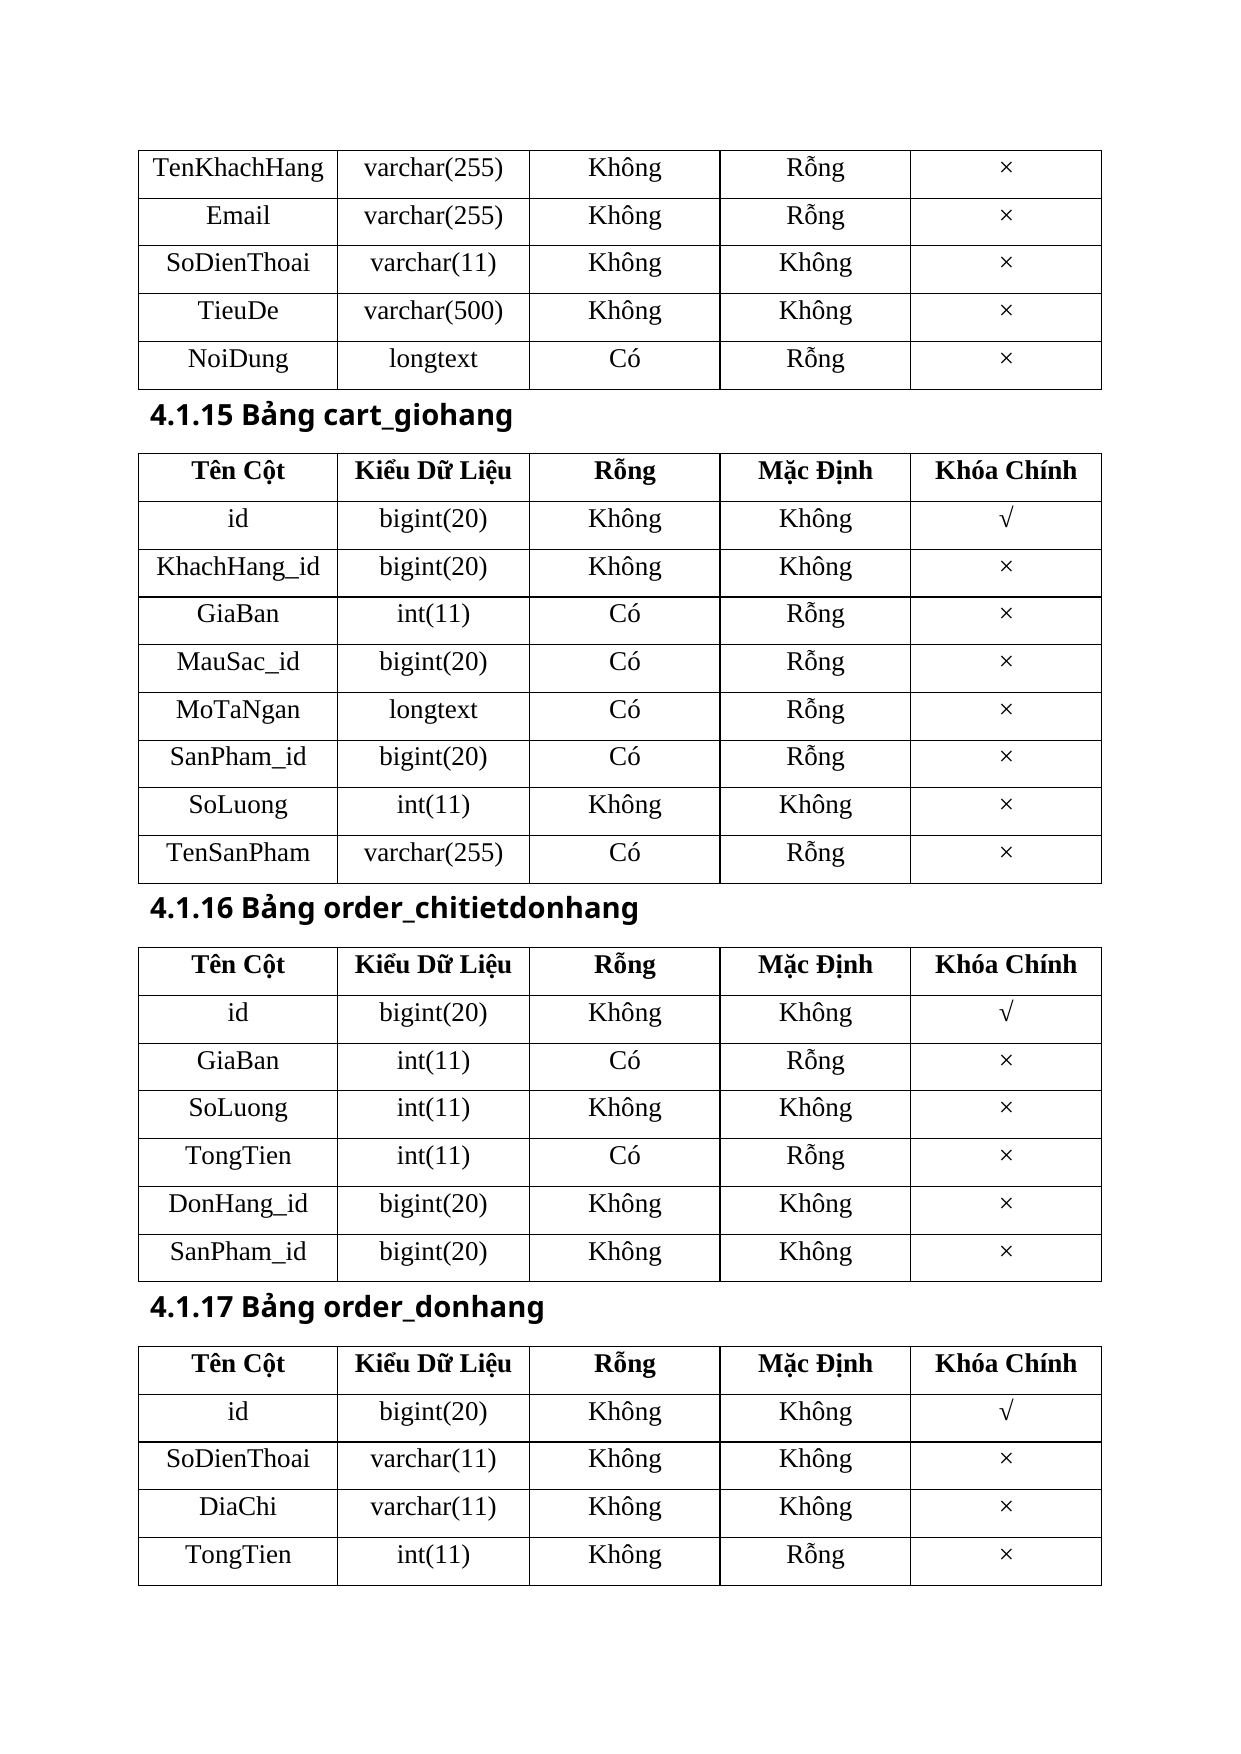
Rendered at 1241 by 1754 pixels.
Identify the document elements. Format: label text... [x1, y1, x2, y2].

table_cell Không [530, 1538, 719, 1584]
table_cell × [911, 246, 1101, 293]
table_cell SanPham_id [139, 741, 337, 787]
table_cell int(11) [338, 1139, 529, 1186]
table_header Tên Cột [139, 948, 337, 995]
table_header Khóa Chính [911, 454, 1101, 501]
table_cell SoDienThoai [139, 1443, 337, 1489]
subtitle 4.1.17 Bảng order_donhang [150, 1286, 1090, 1326]
table_cell × [911, 836, 1101, 883]
table_cell id [139, 996, 337, 1043]
table_cell Rỗng [721, 151, 910, 198]
table_cell NoiDung [139, 342, 337, 388]
table_cell TongTien [139, 1538, 337, 1584]
table_cell √ [911, 502, 1101, 549]
table_cell Không [721, 996, 910, 1043]
table_cell × [911, 788, 1101, 835]
table_cell Có [530, 1139, 719, 1186]
table_cell Rỗng [721, 598, 910, 644]
table_header Khóa Chính [911, 1347, 1101, 1394]
table_cell GiaBan [139, 598, 337, 644]
table_cell × [911, 294, 1101, 341]
table_cell varchar(11) [338, 1490, 529, 1537]
table_header Mặc Định [721, 1347, 910, 1394]
subtitle 4.1.16 Bảng order_chitietdonhang [150, 888, 1090, 927]
table_cell Không [530, 502, 719, 549]
table_header Rỗng [530, 948, 719, 995]
table_cell Không [530, 788, 719, 835]
table_cell Không [530, 1490, 719, 1537]
table_cell Có [530, 645, 719, 692]
table_cell Không [530, 199, 719, 245]
table_cell bigint(20) [338, 1187, 529, 1233]
table_cell bigint(20) [338, 1235, 529, 1281]
table_cell Không [530, 1187, 719, 1233]
table_cell TieuDe [139, 294, 337, 341]
table_cell × [911, 598, 1101, 644]
table_cell TongTien [139, 1139, 337, 1186]
table_cell √ [911, 996, 1101, 1043]
table_cell varchar(11) [338, 1443, 529, 1489]
table_cell × [911, 1443, 1101, 1489]
table_cell Rỗng [721, 1538, 910, 1584]
table_header Rỗng [530, 454, 719, 501]
table_cell bigint(20) [338, 502, 529, 549]
table_cell Rỗng [721, 836, 910, 883]
table_cell GiaBan [139, 1044, 337, 1090]
table_cell × [911, 1538, 1101, 1584]
table_cell int(11) [338, 1091, 529, 1138]
table_cell Không [721, 788, 910, 835]
table_header Rỗng [530, 1347, 719, 1394]
table_header Kiểu Dữ Liệu [338, 948, 529, 995]
table_cell Rỗng [721, 199, 910, 245]
table_cell bigint(20) [338, 996, 529, 1043]
table_cell Có [530, 1044, 719, 1090]
table_cell SoLuong [139, 1091, 337, 1138]
table_cell Rỗng [721, 645, 910, 692]
table_cell varchar(255) [338, 836, 529, 883]
table_cell int(11) [338, 788, 529, 835]
table_header Tên Cột [139, 454, 337, 501]
table_cell SoLuong [139, 788, 337, 835]
table_cell varchar(255) [338, 199, 529, 245]
table_cell Không [721, 1443, 910, 1489]
table_cell bigint(20) [338, 550, 529, 596]
table_cell × [911, 1044, 1101, 1090]
table_cell Không [721, 246, 910, 293]
table_cell × [911, 741, 1101, 787]
table_cell varchar(500) [338, 294, 529, 341]
table_cell DonHang_id [139, 1187, 337, 1233]
table_header Tên Cột [139, 1347, 337, 1394]
table_cell id [139, 502, 337, 549]
table_cell × [911, 1139, 1101, 1186]
table_cell × [911, 550, 1101, 596]
table_cell bigint(20) [338, 645, 529, 692]
table_cell Có [530, 741, 719, 787]
table_cell Có [530, 598, 719, 644]
table_cell × [911, 1490, 1101, 1537]
table_cell × [911, 342, 1101, 388]
table_cell MoTaNgan [139, 693, 337, 739]
table_header Kiểu Dữ Liệu [338, 1347, 529, 1394]
table_cell Không [530, 1091, 719, 1138]
table_cell Không [721, 1187, 910, 1233]
table_cell Không [721, 1395, 910, 1441]
table_cell varchar(11) [338, 246, 529, 293]
table_cell TenKhachHang [139, 151, 337, 198]
table_cell Không [530, 1443, 719, 1489]
table_cell × [911, 199, 1101, 245]
table_cell √ [911, 1395, 1101, 1441]
table_cell × [911, 693, 1101, 739]
table_cell Không [721, 1490, 910, 1537]
table_header Kiểu Dữ Liệu [338, 454, 529, 501]
table_cell Không [530, 294, 719, 341]
table_cell Có [530, 342, 719, 388]
subtitle 4.1.15 Bảng cart_giohang [150, 394, 1090, 433]
table_cell Email [139, 199, 337, 245]
table_cell Không [530, 1395, 719, 1441]
table_header Mặc Định [721, 454, 910, 501]
table_cell Không [721, 550, 910, 596]
table_cell Rỗng [721, 741, 910, 787]
table_cell varchar(255) [338, 151, 529, 198]
table_cell Không [530, 550, 719, 596]
table_header Khóa Chính [911, 948, 1101, 995]
table_cell DiaChi [139, 1490, 337, 1537]
table_cell bigint(20) [338, 741, 529, 787]
table_cell Không [721, 294, 910, 341]
table_cell Rỗng [721, 1139, 910, 1186]
table_cell Không [721, 502, 910, 549]
table_cell × [911, 1091, 1101, 1138]
table_cell Không [530, 1235, 719, 1281]
table_cell Rỗng [721, 342, 910, 388]
table_cell Rỗng [721, 1044, 910, 1090]
table_cell id [139, 1395, 337, 1441]
table_cell Không [530, 246, 719, 293]
table_cell bigint(20) [338, 1395, 529, 1441]
table_cell longtext [338, 693, 529, 739]
table_cell Không [721, 1091, 910, 1138]
table_cell KhachHang_id [139, 550, 337, 596]
table_cell Có [530, 693, 719, 739]
table_cell Có [530, 836, 719, 883]
table_cell Không [530, 151, 719, 198]
table_cell int(11) [338, 1538, 529, 1584]
table_cell SanPham_id [139, 1235, 337, 1281]
table_cell × [911, 1187, 1101, 1233]
table_cell longtext [338, 342, 529, 388]
table_cell Không [721, 1235, 910, 1281]
table_cell × [911, 645, 1101, 692]
table_cell SoDienThoai [139, 246, 337, 293]
table_cell × [911, 151, 1101, 198]
table_cell TenSanPham [139, 836, 337, 883]
table_cell Rỗng [721, 693, 910, 739]
table_cell Không [530, 996, 719, 1043]
table_header Mặc Định [721, 948, 910, 995]
table_cell × [911, 1235, 1101, 1281]
table_cell int(11) [338, 1044, 529, 1090]
table_cell int(11) [338, 598, 529, 644]
table_cell MauSac_id [139, 645, 337, 692]
